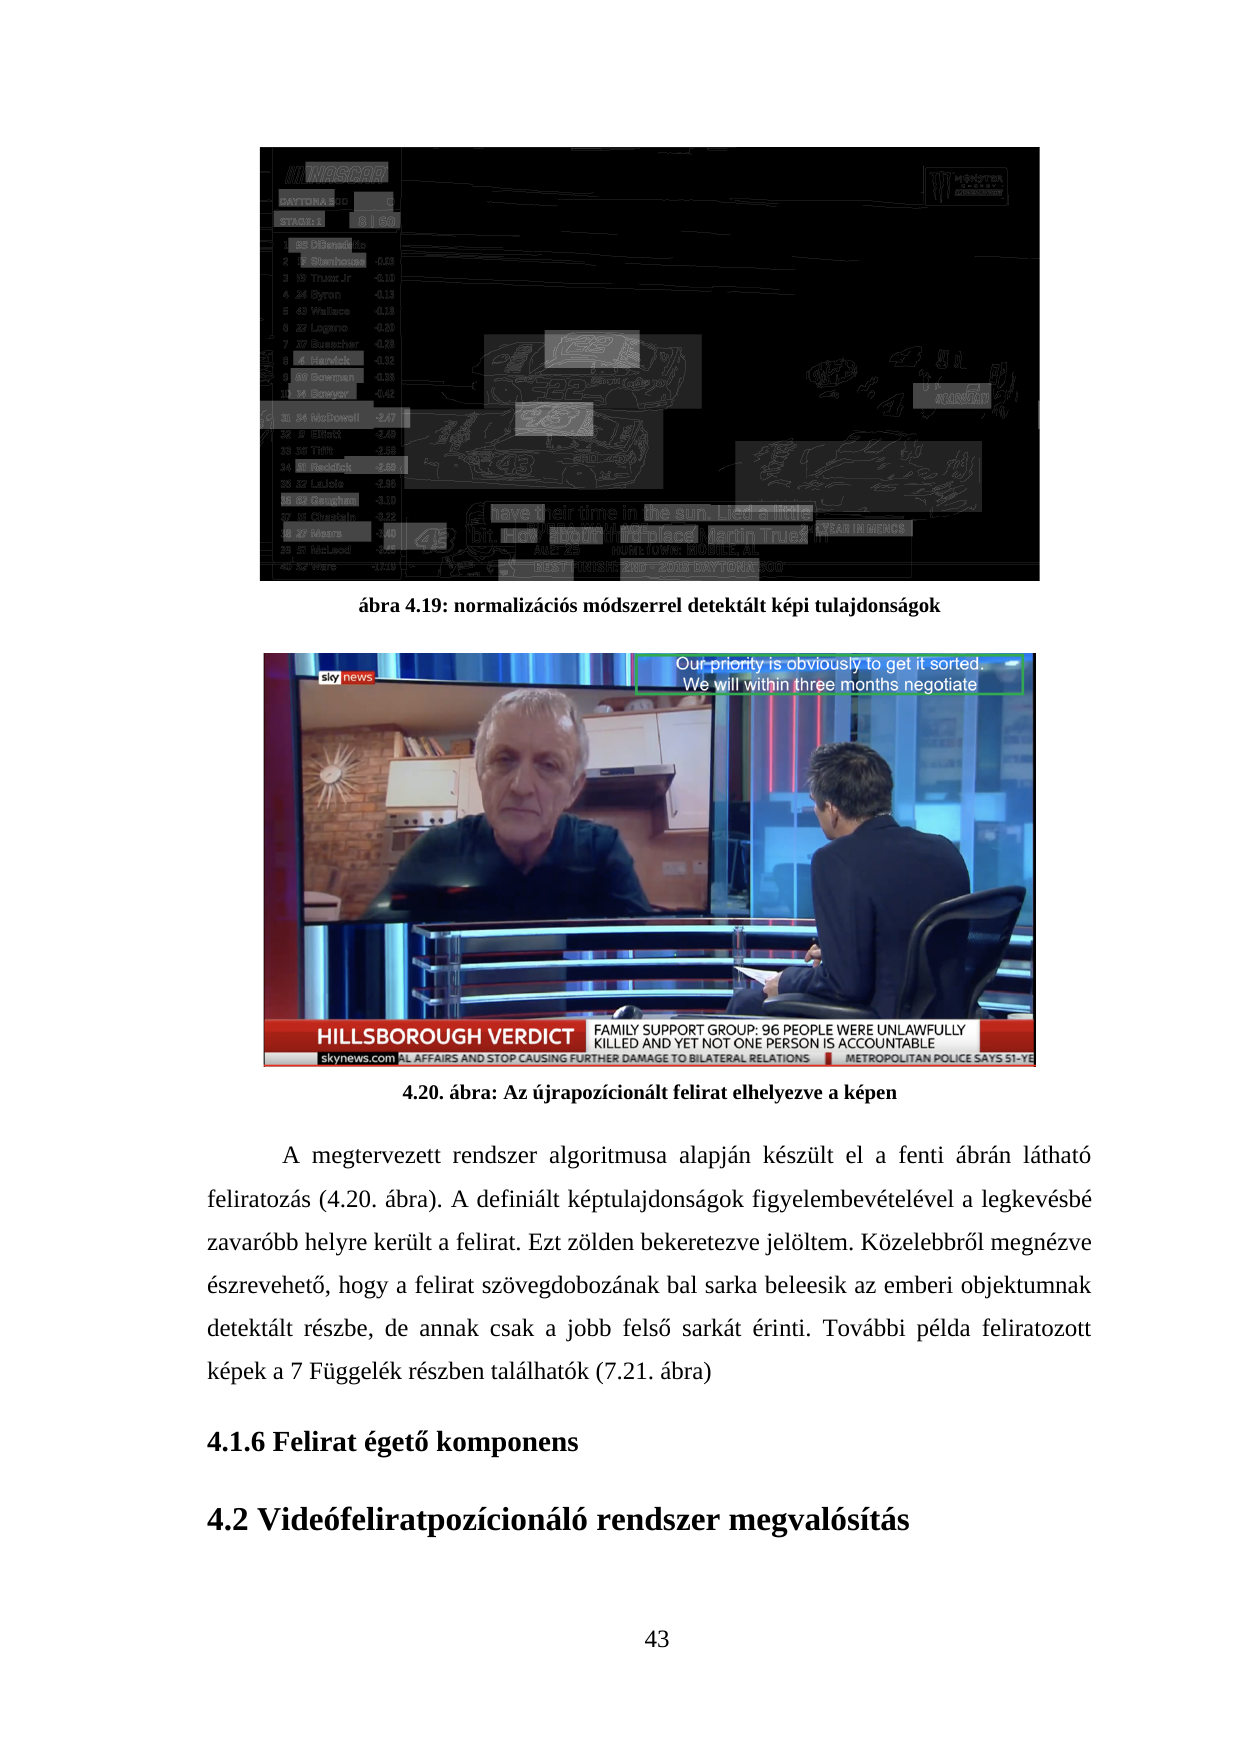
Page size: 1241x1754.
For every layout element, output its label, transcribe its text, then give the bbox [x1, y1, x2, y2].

picture [259, 147, 1040, 581]
subtitle Felirat égető komponens [207, 1424, 1092, 1458]
subtitle Videófeliratpozícionáló rendszer megvalósítás [207, 1500, 1092, 1538]
picture [263, 653, 1036, 1067]
